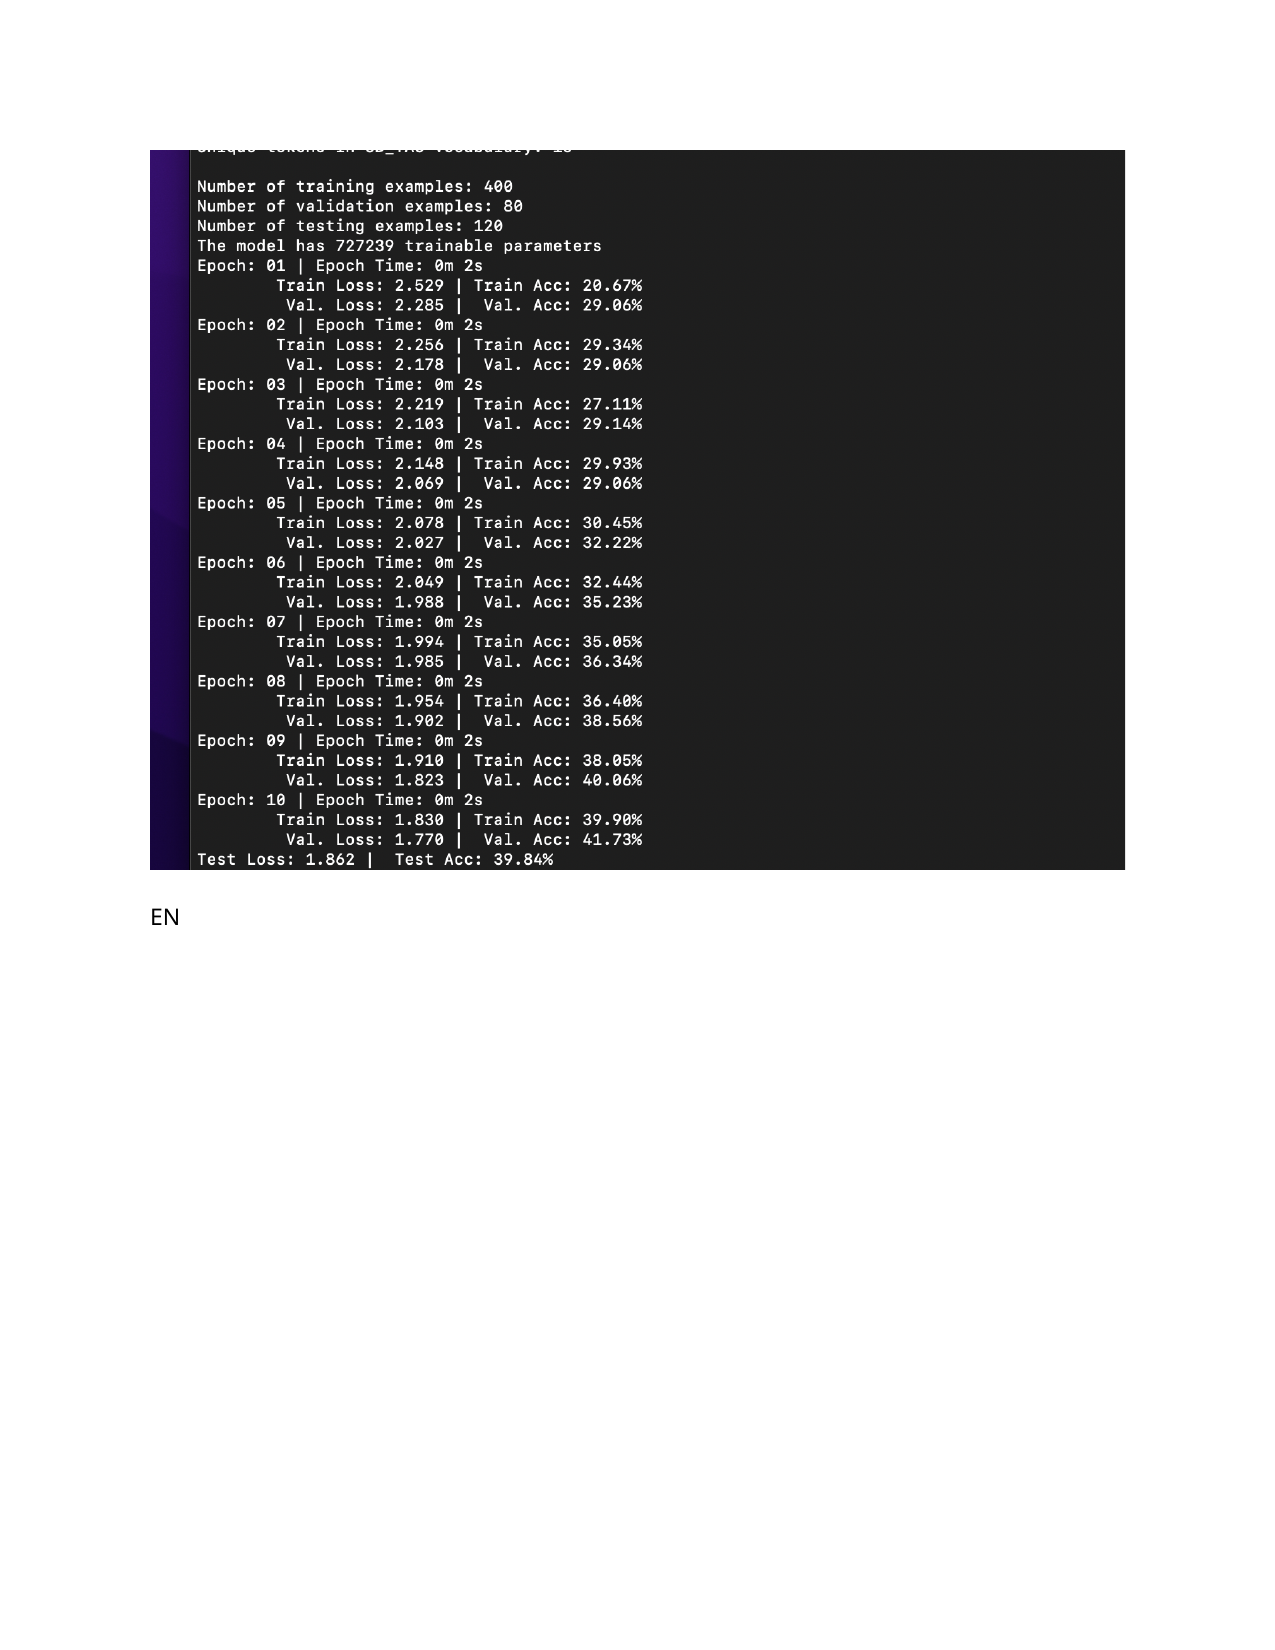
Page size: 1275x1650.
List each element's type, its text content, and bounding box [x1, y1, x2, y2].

text EN [150, 901, 1125, 932]
picture [150, 150, 1125, 870]
